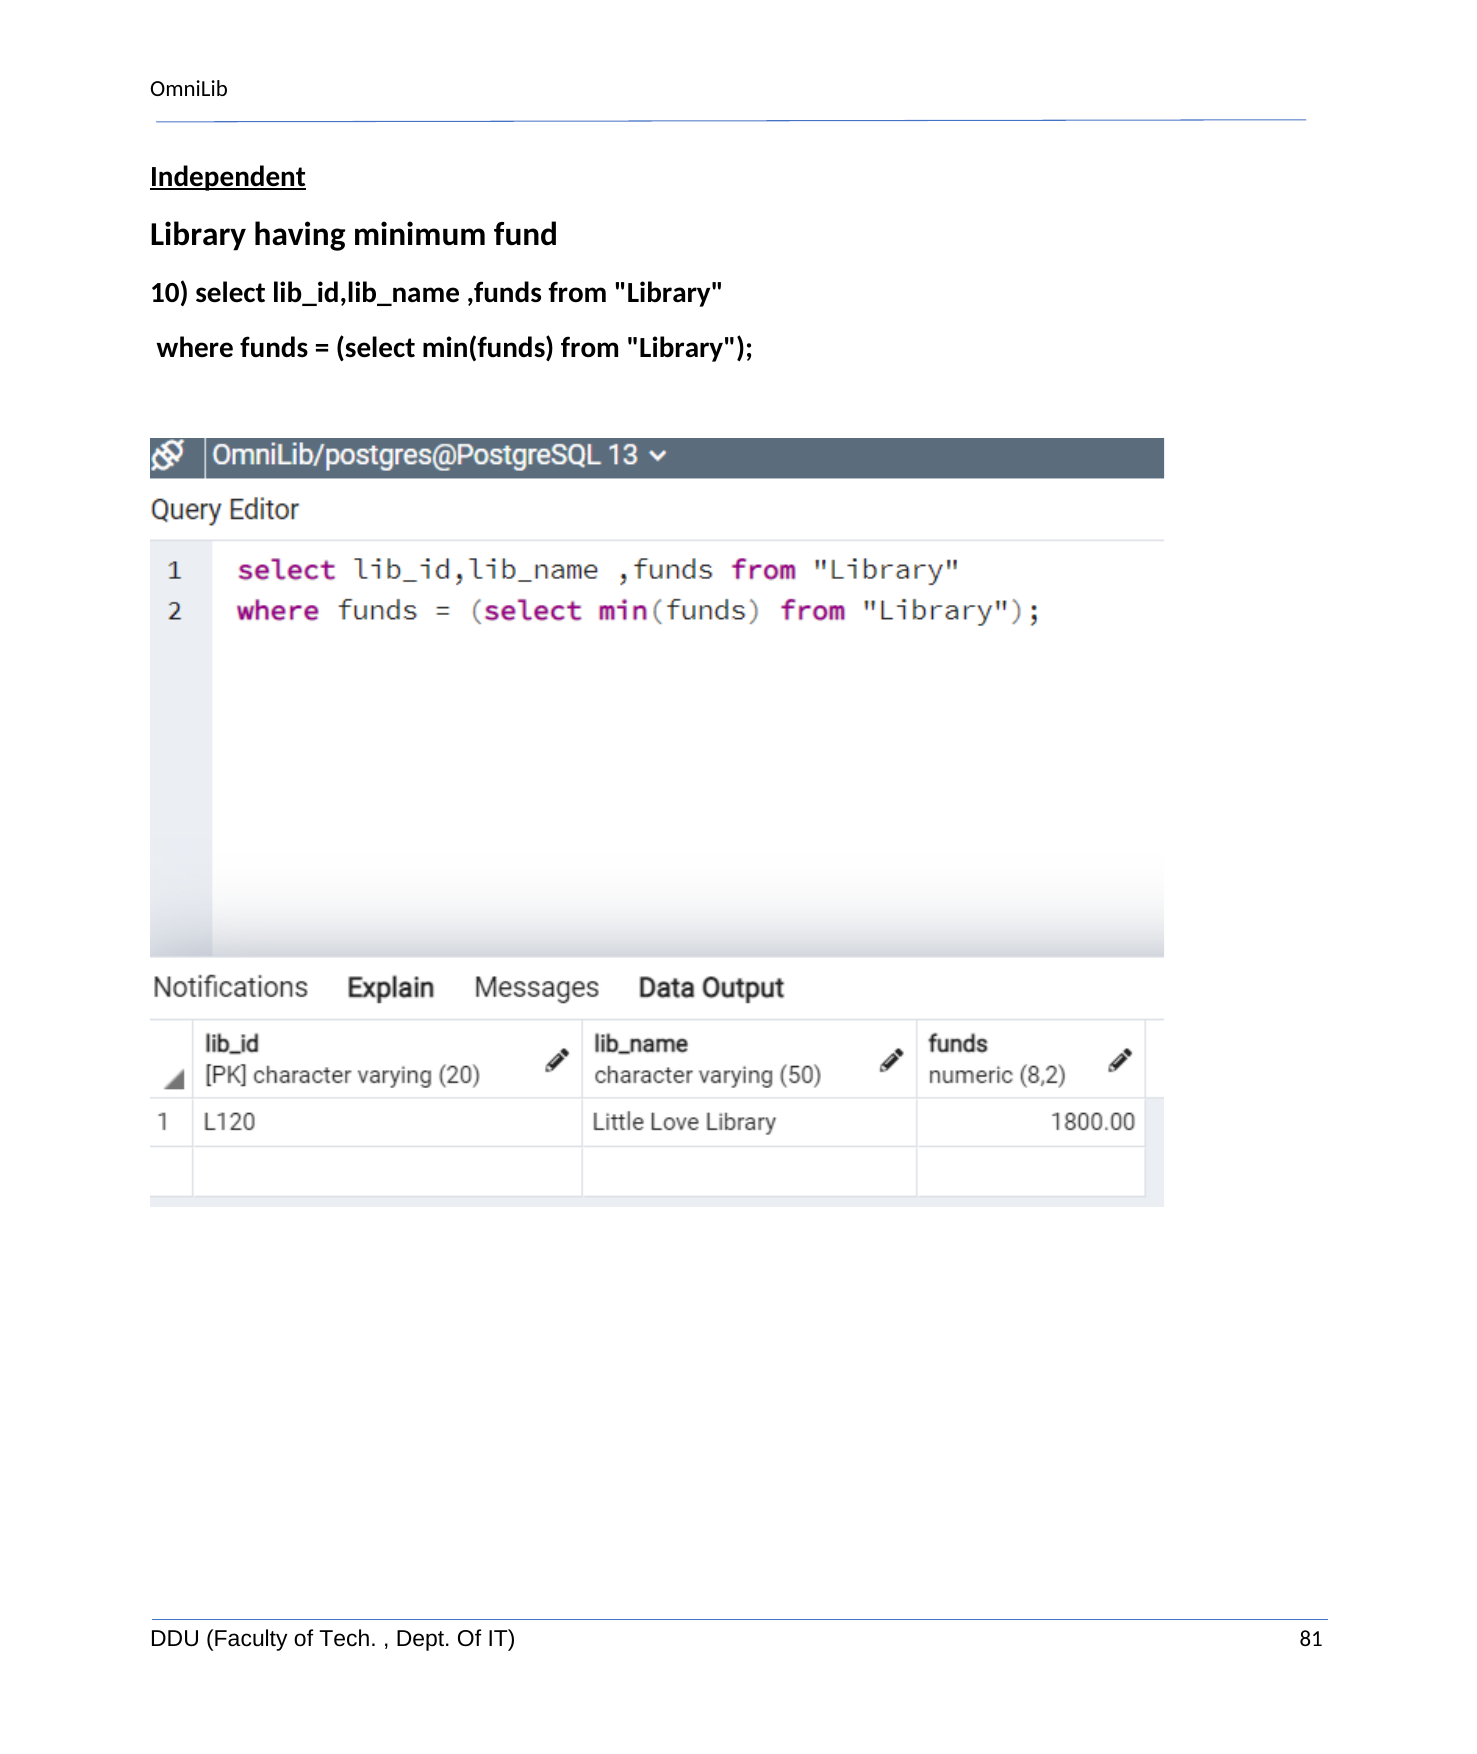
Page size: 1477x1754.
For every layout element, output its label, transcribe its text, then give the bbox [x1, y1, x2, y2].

text Independent [150, 158, 1326, 193]
picture [150, 438, 1165, 1207]
text 10) select lib_id,lib_name ,funds from "Library" [150, 274, 1326, 309]
text where funds = (select min(funds) from "Library"); [150, 329, 1326, 364]
text Library having minimum fund [150, 213, 1326, 254]
